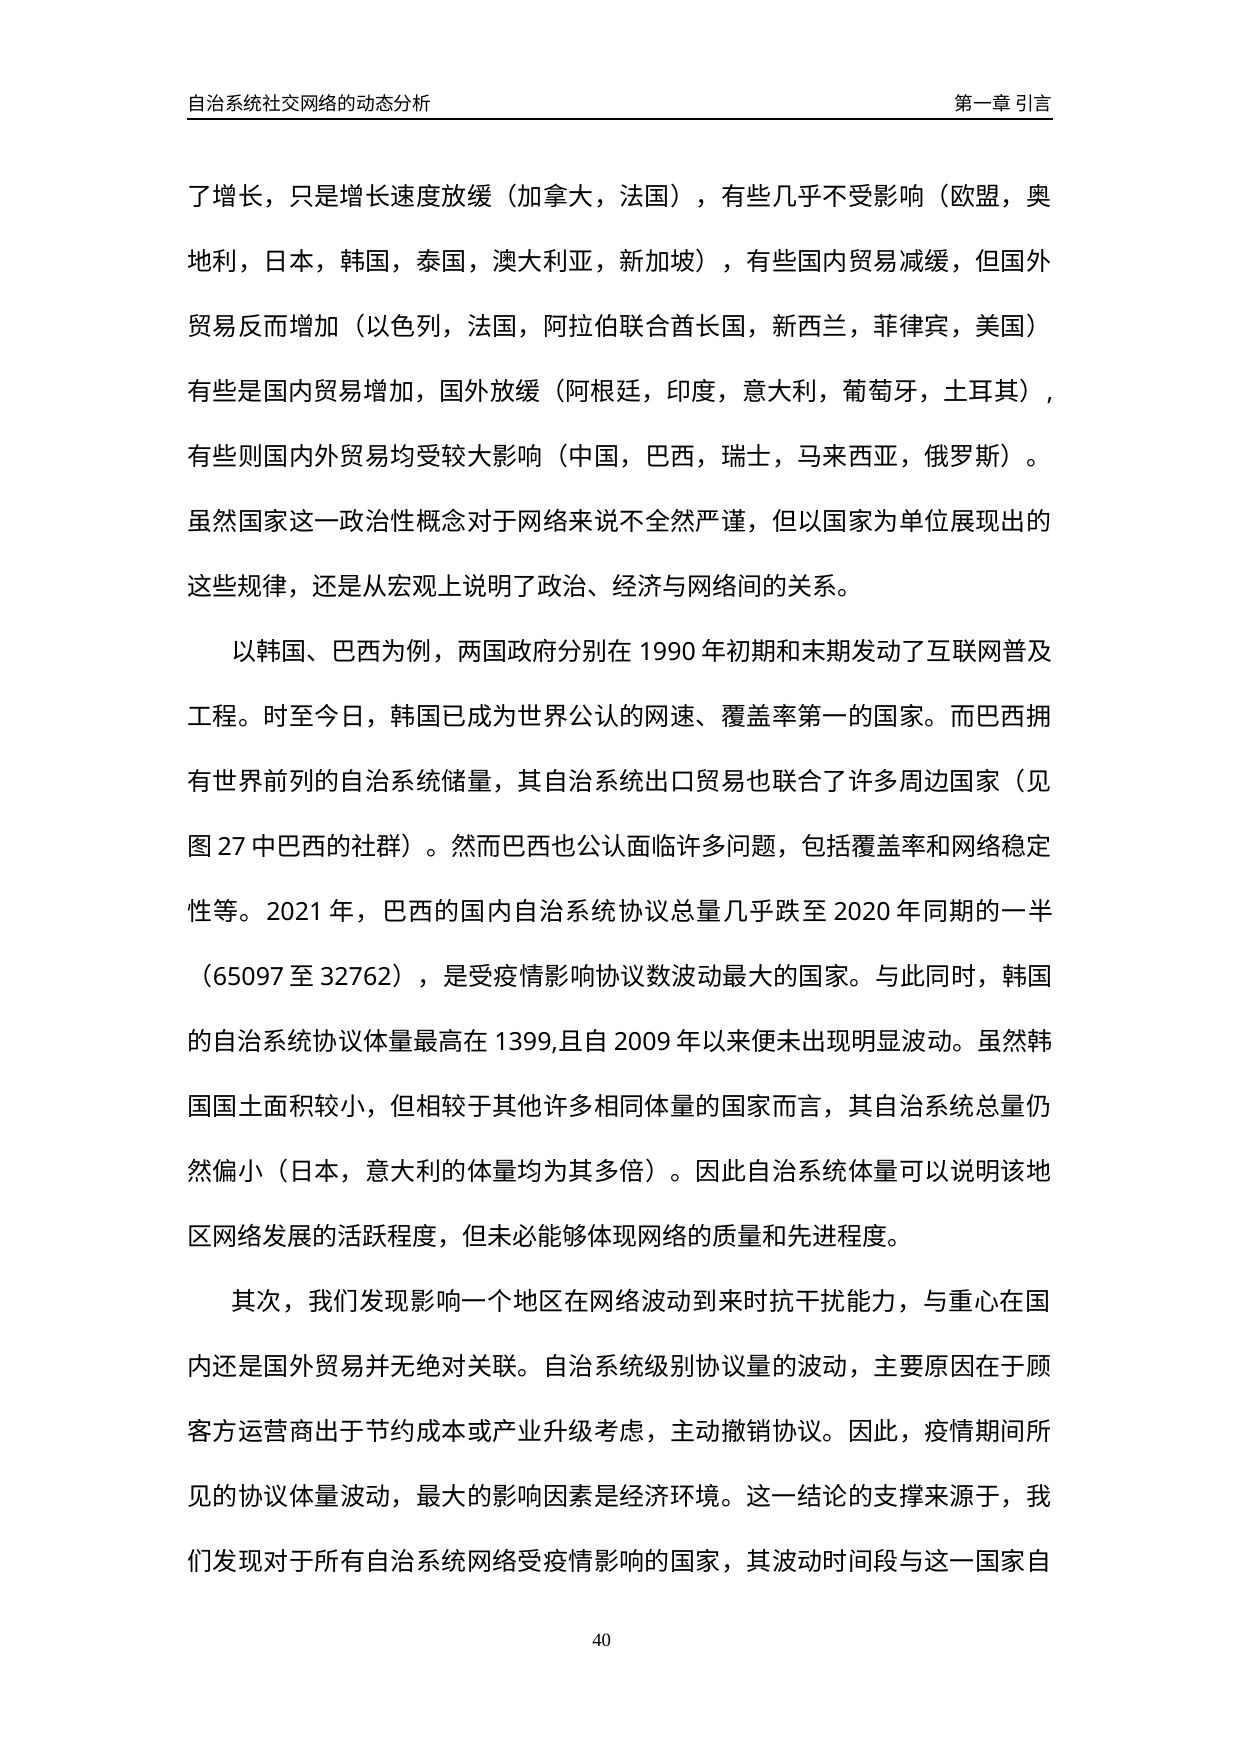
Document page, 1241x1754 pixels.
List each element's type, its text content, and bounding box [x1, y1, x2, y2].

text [187, 162, 1053, 617]
text 以韩国、巴西为例，两国政府分别在1990年初期和末期发动了互联网普及工程。时至今日，韩国已成为世界公认的网速、覆盖率第一的国家。而巴西拥有世界前列的自治系统储量，其自治系统出口贸易也联合了许多周边国家（见图27中巴西的社群）。然而巴西也公认面临许多问题，包括覆盖率和网络稳定性等。2021年，巴西的国内自治系统协议总量几乎跌至2020年同期的一半（65097至32762），是受疫情影响协议数波动最大的国家。与此同时，韩国的自治系统协议体量最高在1399,且自2009年以来便未出现明显波动。虽然韩国国土面积较小，但相较于其他许多相同体量的国家而言，其自治系统总量仍然偏小（日本，意大利的体量均为其多倍）。因此自治系统体量可以说明该地区网络发展的活跃程度，但未必能够体现网络的质量和先进程度。 [187, 617, 1053, 1267]
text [187, 1267, 1053, 1592]
